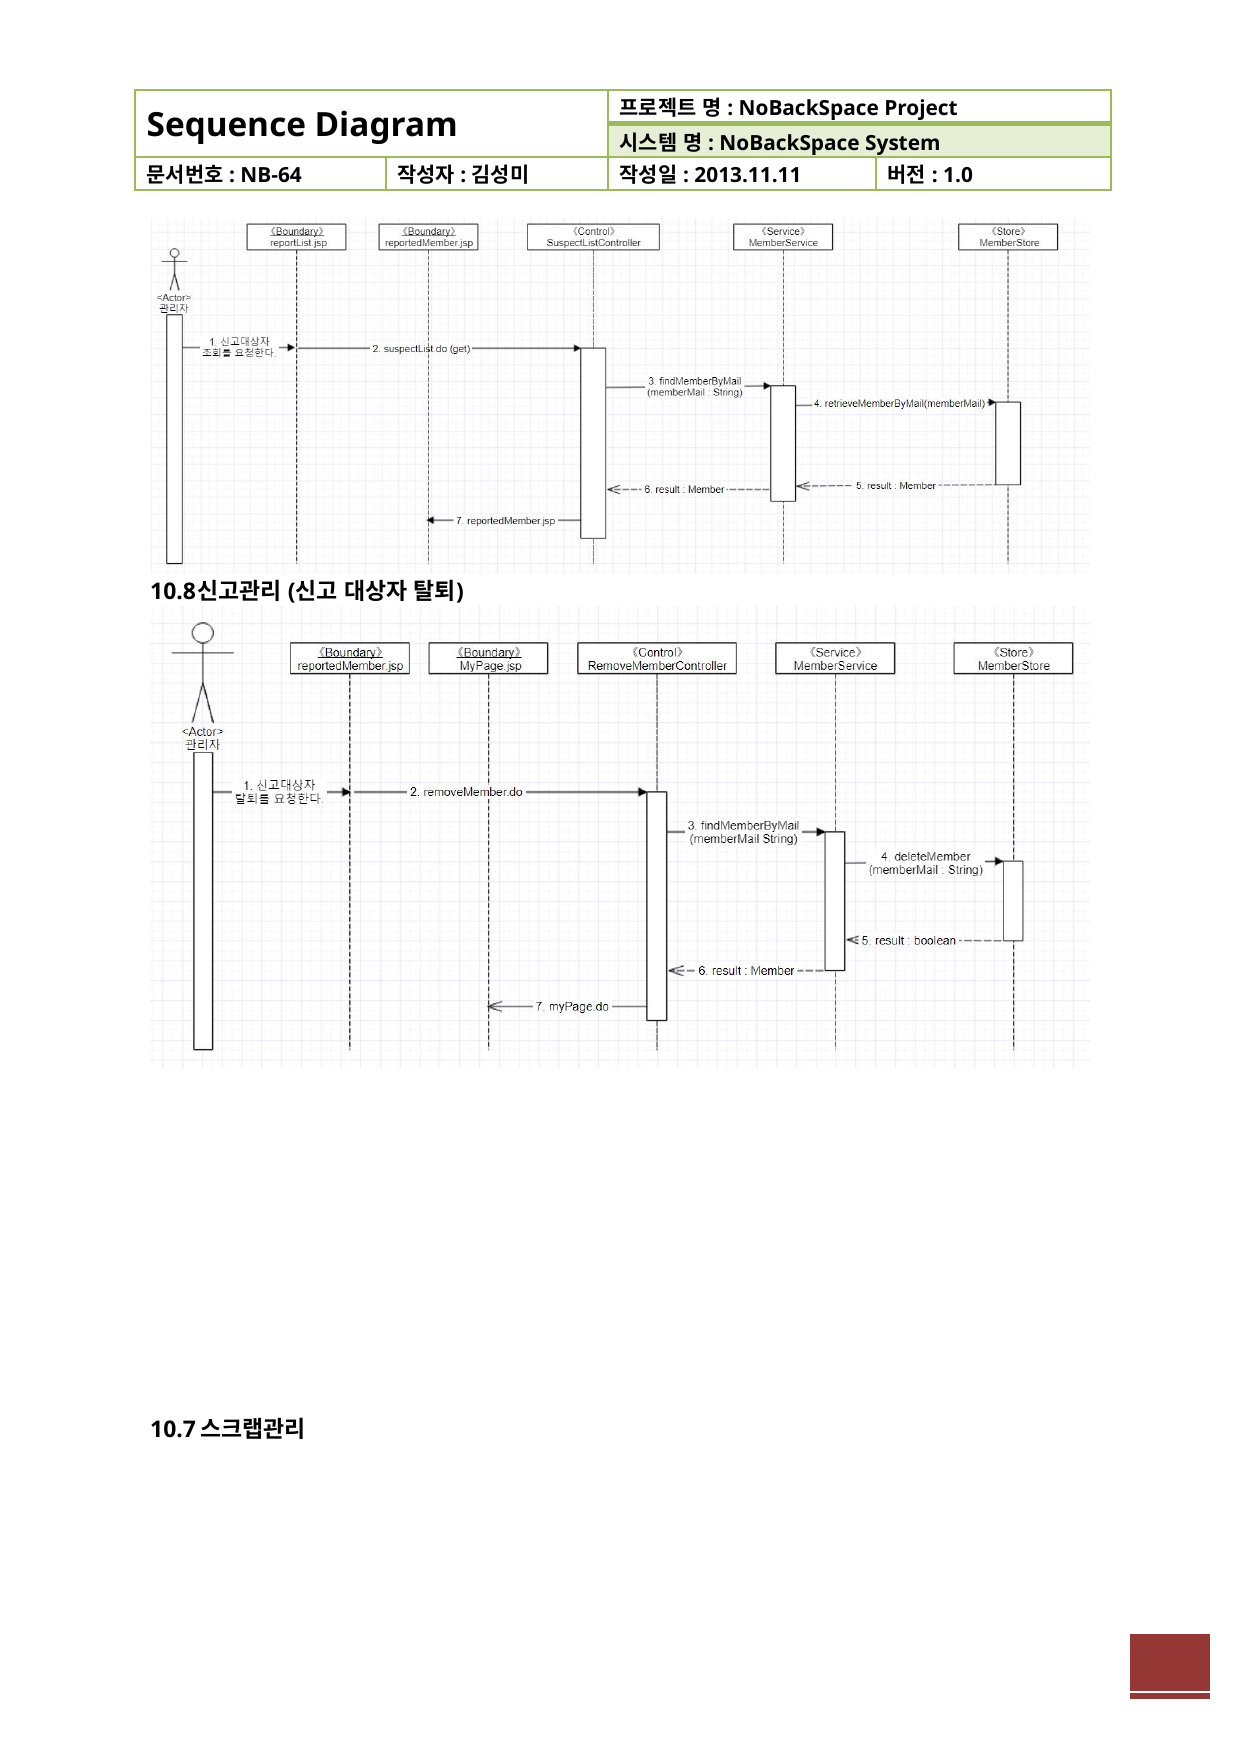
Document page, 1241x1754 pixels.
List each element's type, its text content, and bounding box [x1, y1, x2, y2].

list 신고관리 (신고 대상자 탈퇴) [150, 574, 1090, 606]
picture [150, 218, 1091, 574]
picture [150, 606, 1091, 1068]
text 10.7스크랩관리 [150, 1411, 1090, 1444]
